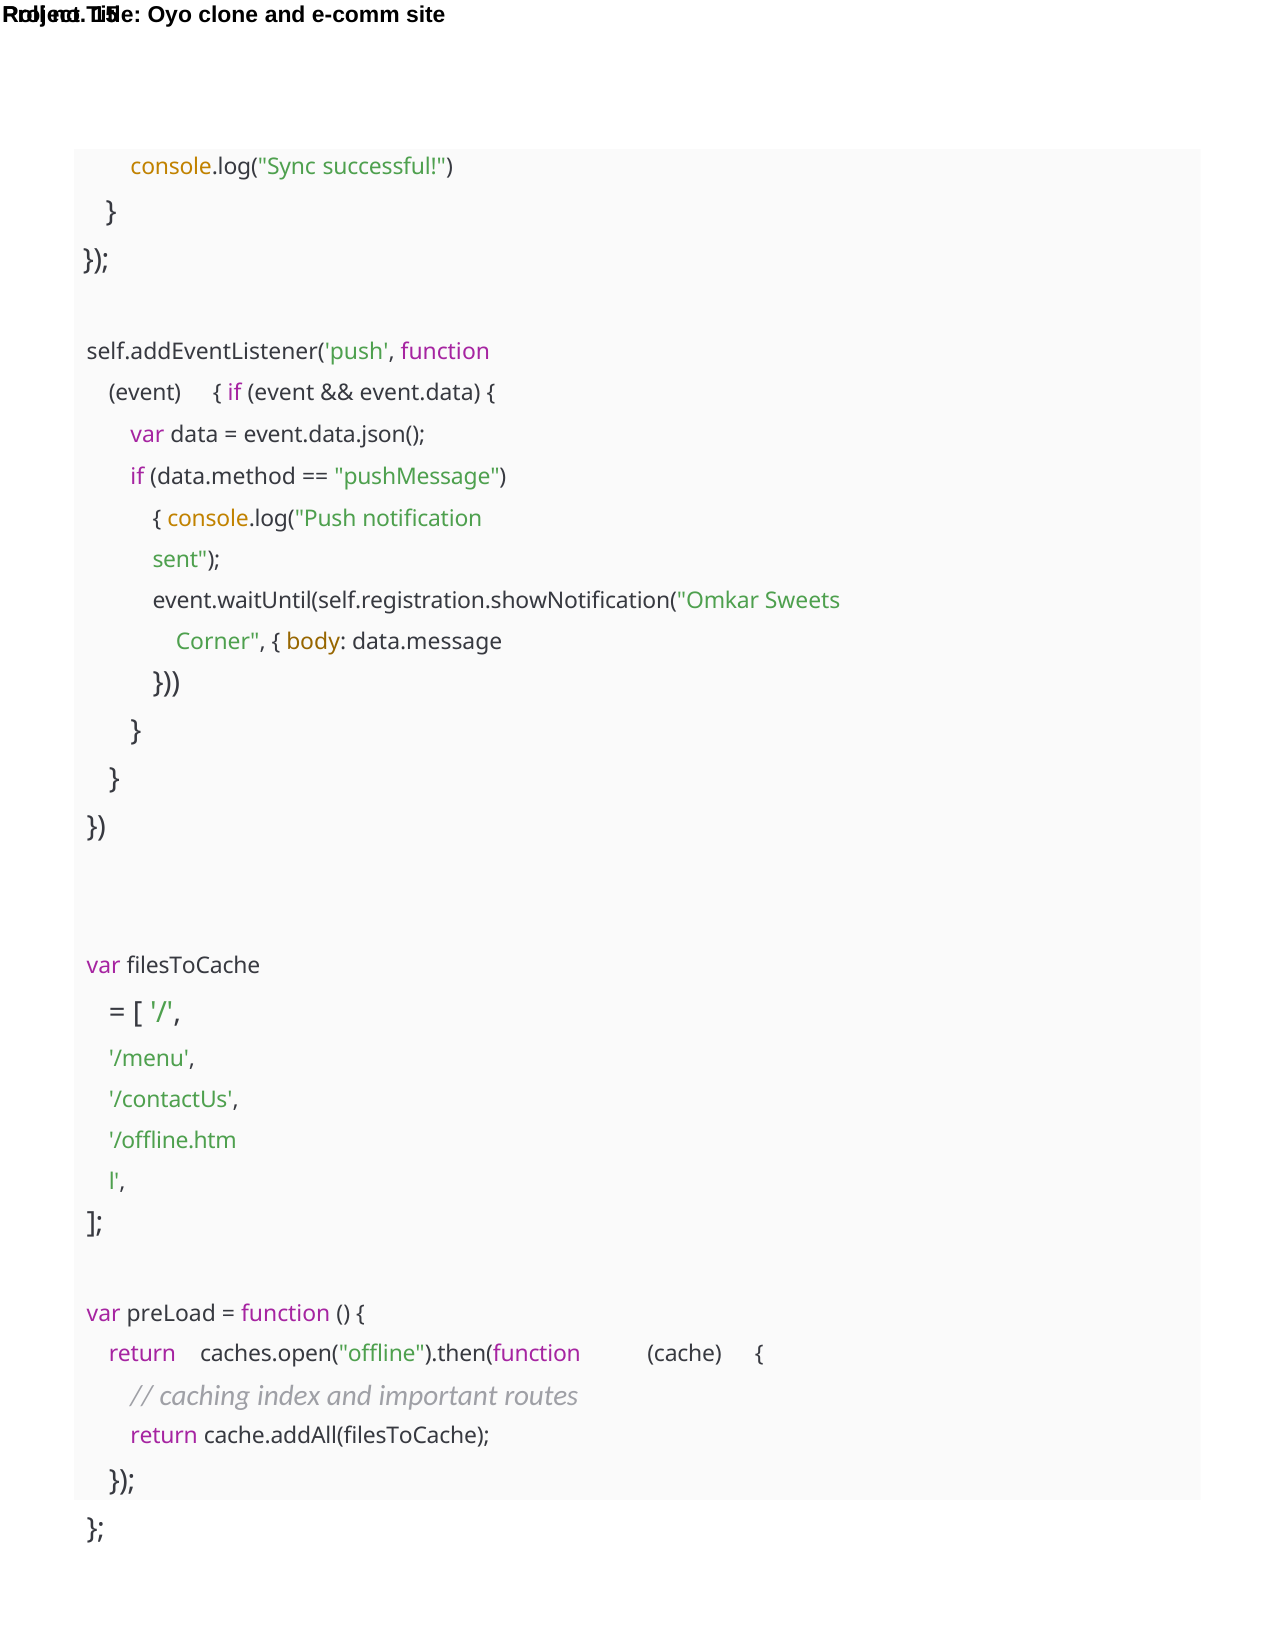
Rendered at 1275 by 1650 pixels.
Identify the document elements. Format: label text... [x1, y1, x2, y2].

text var preLoad = function () { [86, 1297, 1233, 1328]
text }); [108, 1459, 1233, 1499]
text } [108, 758, 1233, 797]
text }) [86, 806, 1233, 845]
picture [74, 149, 1201, 1500]
text if (data.method == "pushMessage") [130, 460, 1233, 491]
text event.waitUntil(self.registration.showNotification("Omkar Sweets Corner", { body: data.message [152, 584, 906, 656]
text return cache.addAll(filesToCache); [130, 1419, 1233, 1451]
text var data = event.data.json(); [130, 417, 1233, 449]
text } [54, 190, 117, 229]
text ]; [86, 1206, 1233, 1239]
text var filesToCache [86, 949, 1233, 981]
text // caching index and important routes [130, 1377, 1233, 1412]
text } [130, 709, 1233, 749]
text }); [54, 238, 110, 278]
text = [ '/', [108, 991, 1233, 1031]
text '/menu', '/contactUs', '/offline.htm l', [108, 1042, 250, 1196]
text { console.log("Push notification sent"); [152, 502, 540, 574]
text self.addEventListener('push', function (event) { if (event && event.data) { [86, 335, 540, 407]
text }; [86, 1507, 1233, 1547]
text })) [152, 666, 1233, 699]
text console.log("Sync successful!") [130, 150, 1233, 181]
text return caches.open("offline").then(function (cache) { [108, 1337, 1233, 1368]
